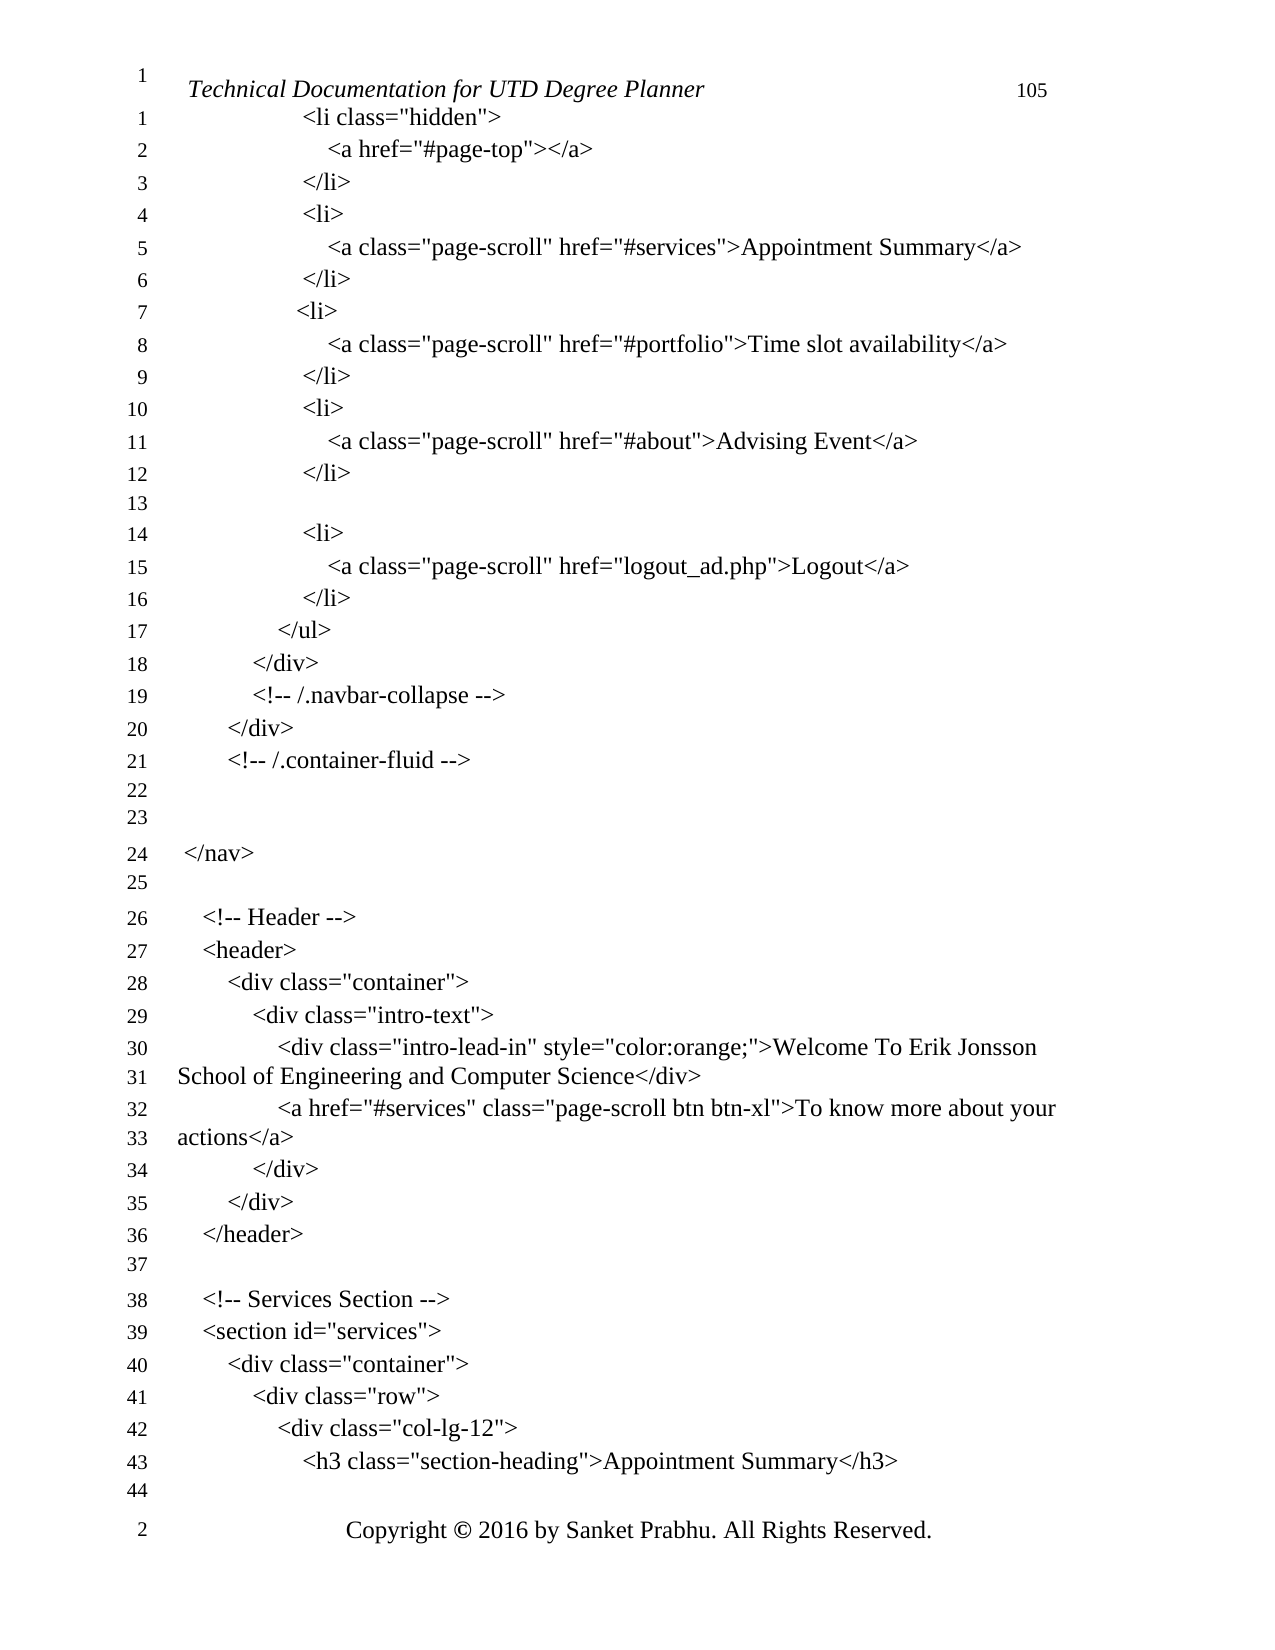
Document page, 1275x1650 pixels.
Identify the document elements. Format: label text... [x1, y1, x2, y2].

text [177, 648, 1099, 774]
text <li> [177, 296, 1099, 325]
text <a class="page-scroll" href="#portfolio">Time slot availability</a> [177, 329, 1099, 357]
text </li> [177, 264, 1099, 293]
text </ul> [177, 616, 1099, 644]
text <a class="page-scroll" href="#about">Advising Event</a> [177, 426, 1099, 455]
text <a class="page-scroll" href="#services">Appointment Summary</a> [177, 232, 1099, 260]
text <li> [177, 199, 1099, 228]
text <li> [177, 393, 1099, 422]
text </li> [177, 583, 1099, 612]
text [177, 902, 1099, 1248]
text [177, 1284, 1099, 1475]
text <a class="page-scroll" href="logout_ad.php">Logout</a> [177, 551, 1099, 579]
text <li> [177, 518, 1099, 547]
text <li class="hidden"> [177, 102, 1099, 131]
text <a href="#page-top"></a> [177, 134, 1099, 163]
text </li> [177, 361, 1099, 390]
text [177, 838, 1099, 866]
text </li> [177, 167, 1099, 196]
text </li> [177, 458, 1099, 487]
